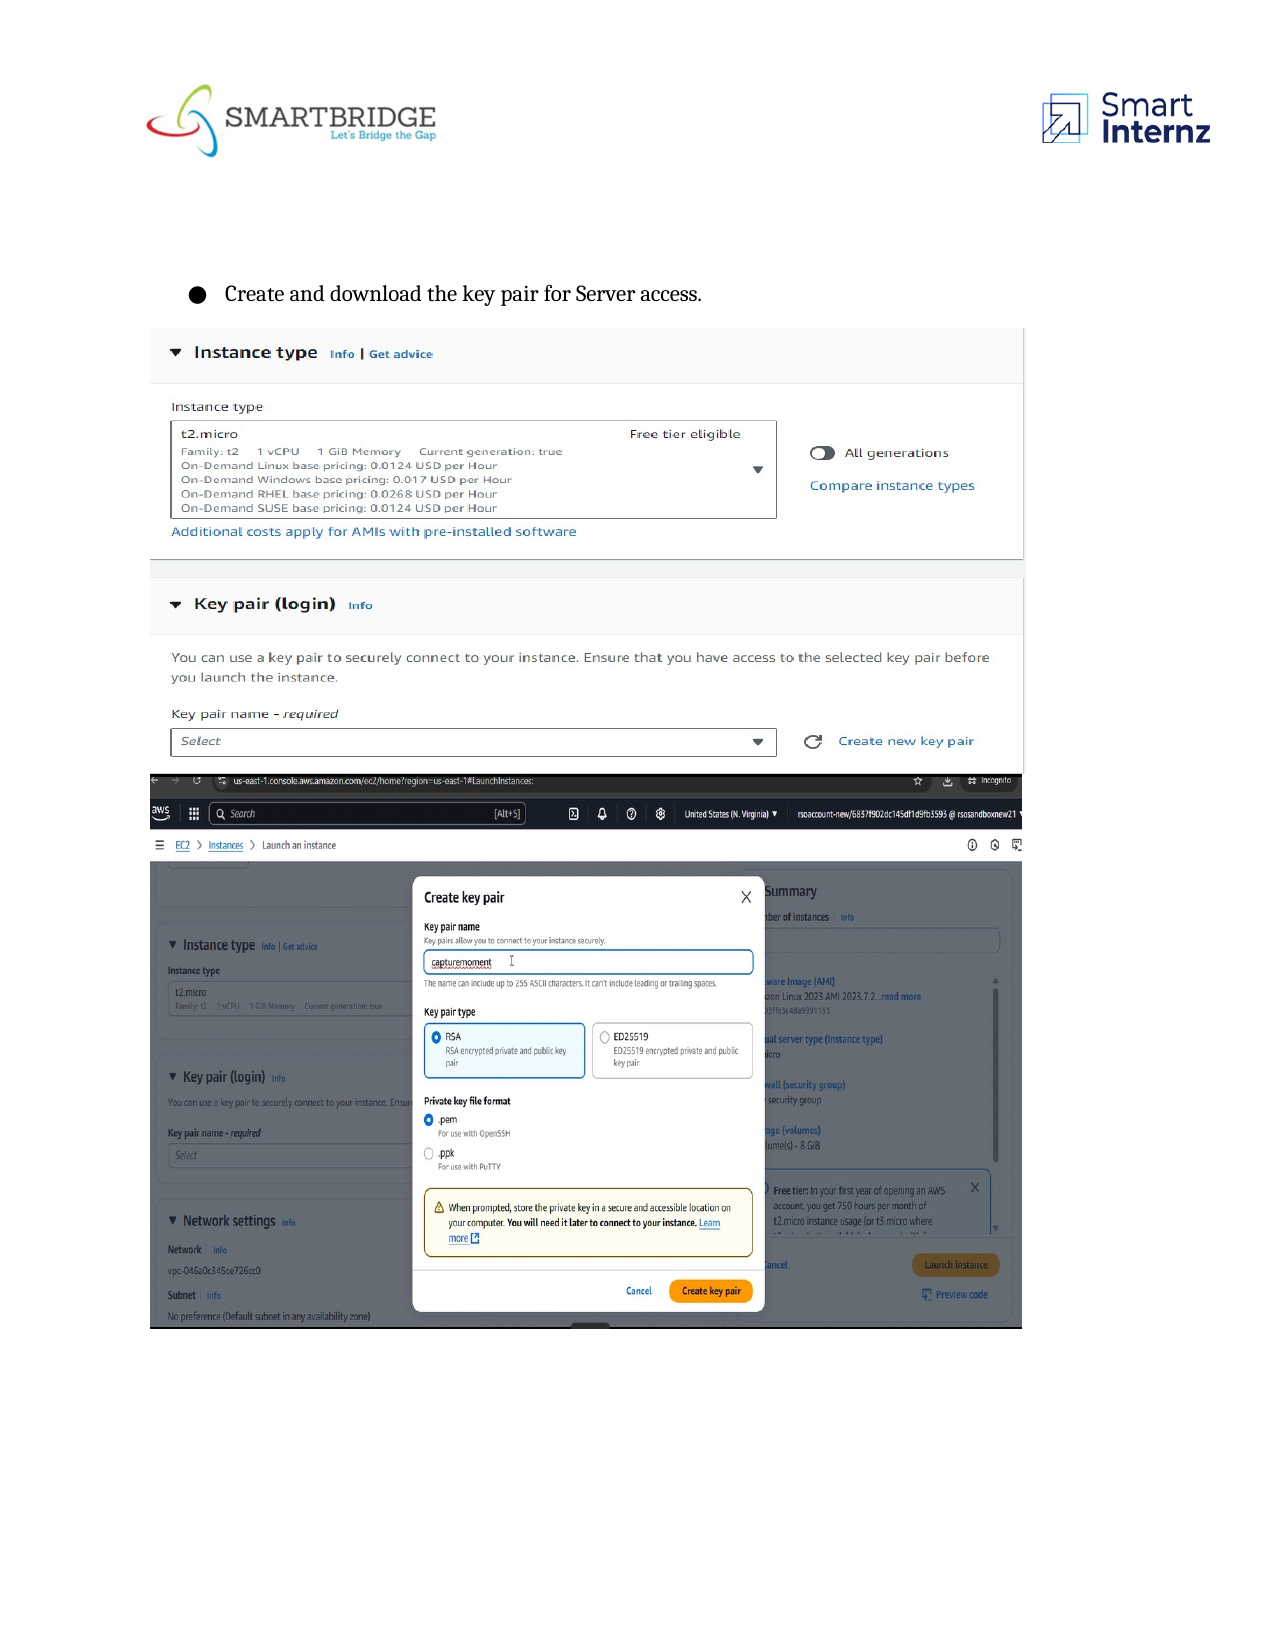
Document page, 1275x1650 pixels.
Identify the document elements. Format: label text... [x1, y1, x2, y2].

picture [143, 78, 439, 161]
picture [1037, 92, 1214, 143]
list Create and download the key pair for Server access. [187, 277, 1275, 308]
picture [150, 328, 1027, 1329]
